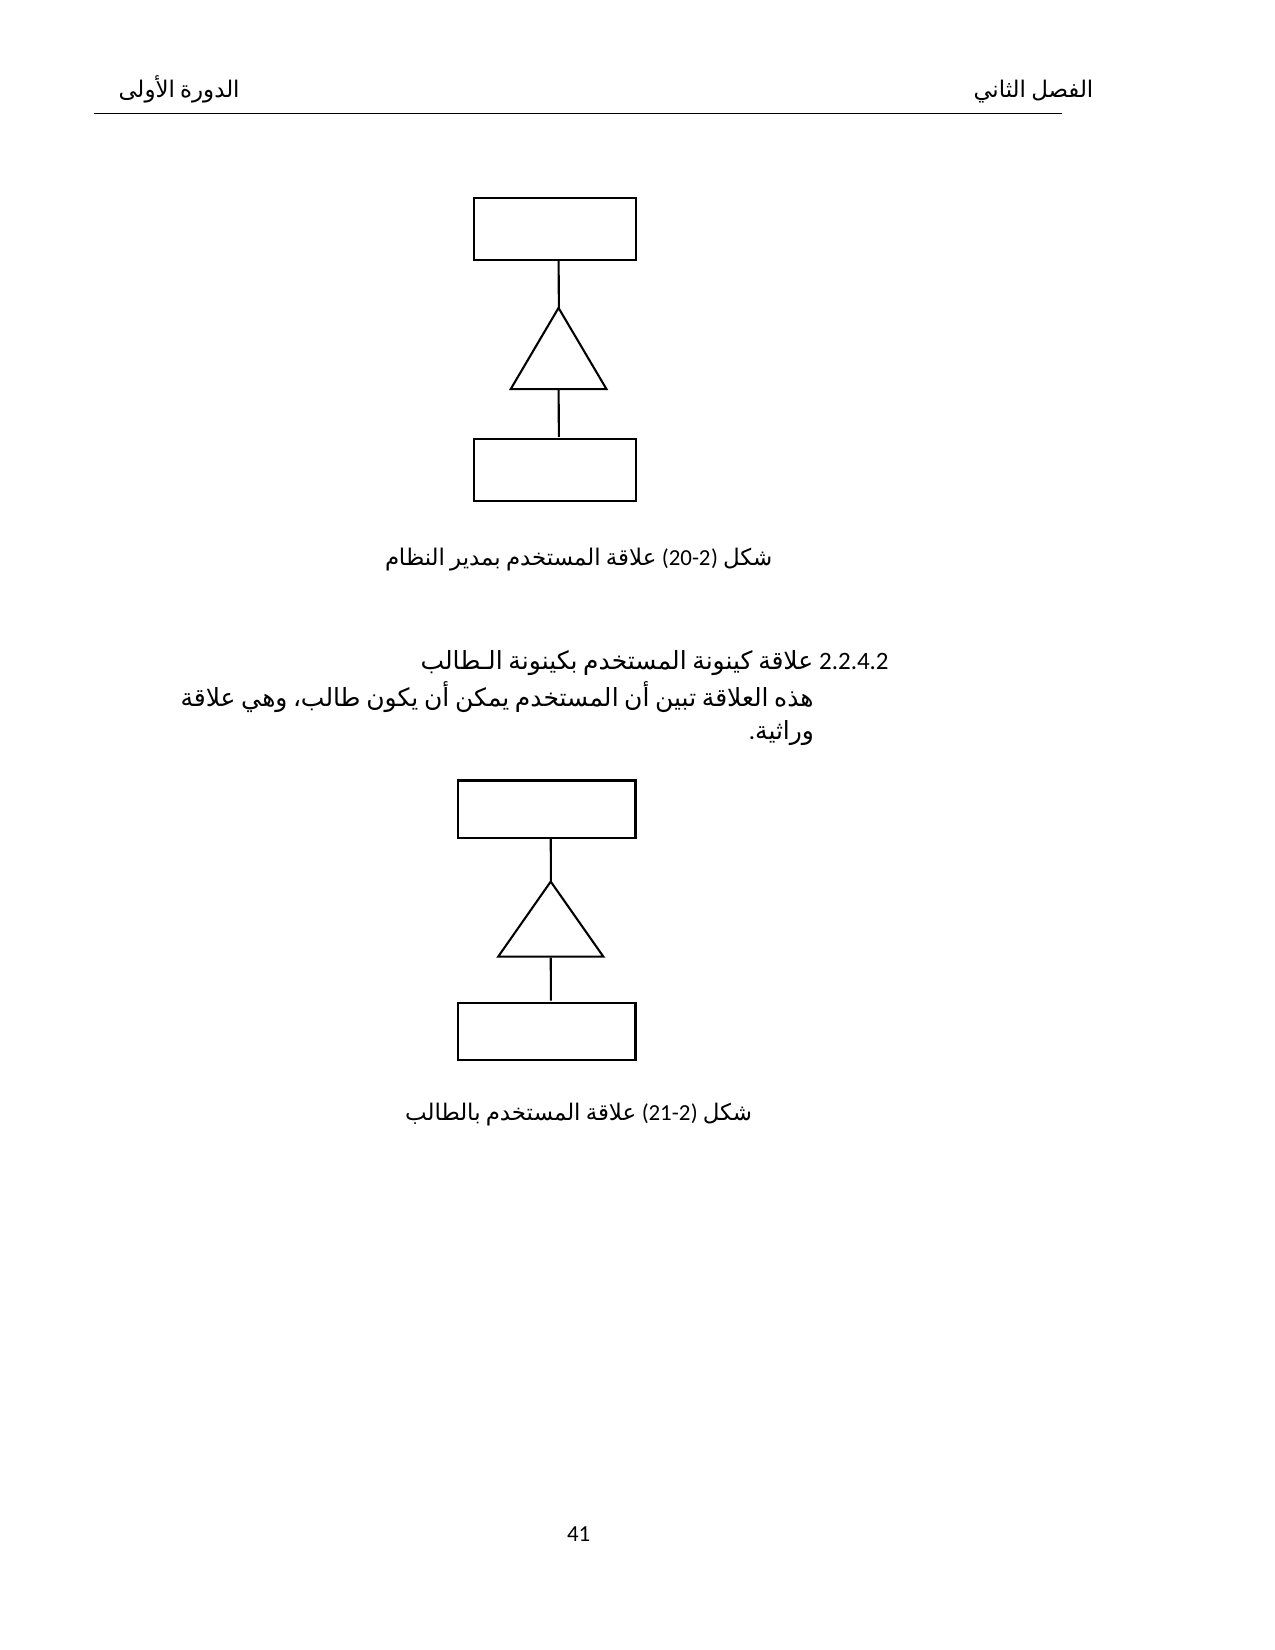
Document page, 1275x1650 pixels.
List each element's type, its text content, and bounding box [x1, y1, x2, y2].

subtitle 2.2.4.2 علاقة كينونة المستخدم بكينونة الـطالب [118, 645, 889, 676]
text شكل (2-21) علاقة المستخدم بالطالب [118, 1098, 1039, 1127]
text هذه العلاقة تبين أن المستخدم يمكن أن يكون طالب، وهي علاقة وراثية. [118, 682, 814, 746]
text شكل (2-20) علاقة المستخدم بمدير النظام [118, 543, 1039, 571]
